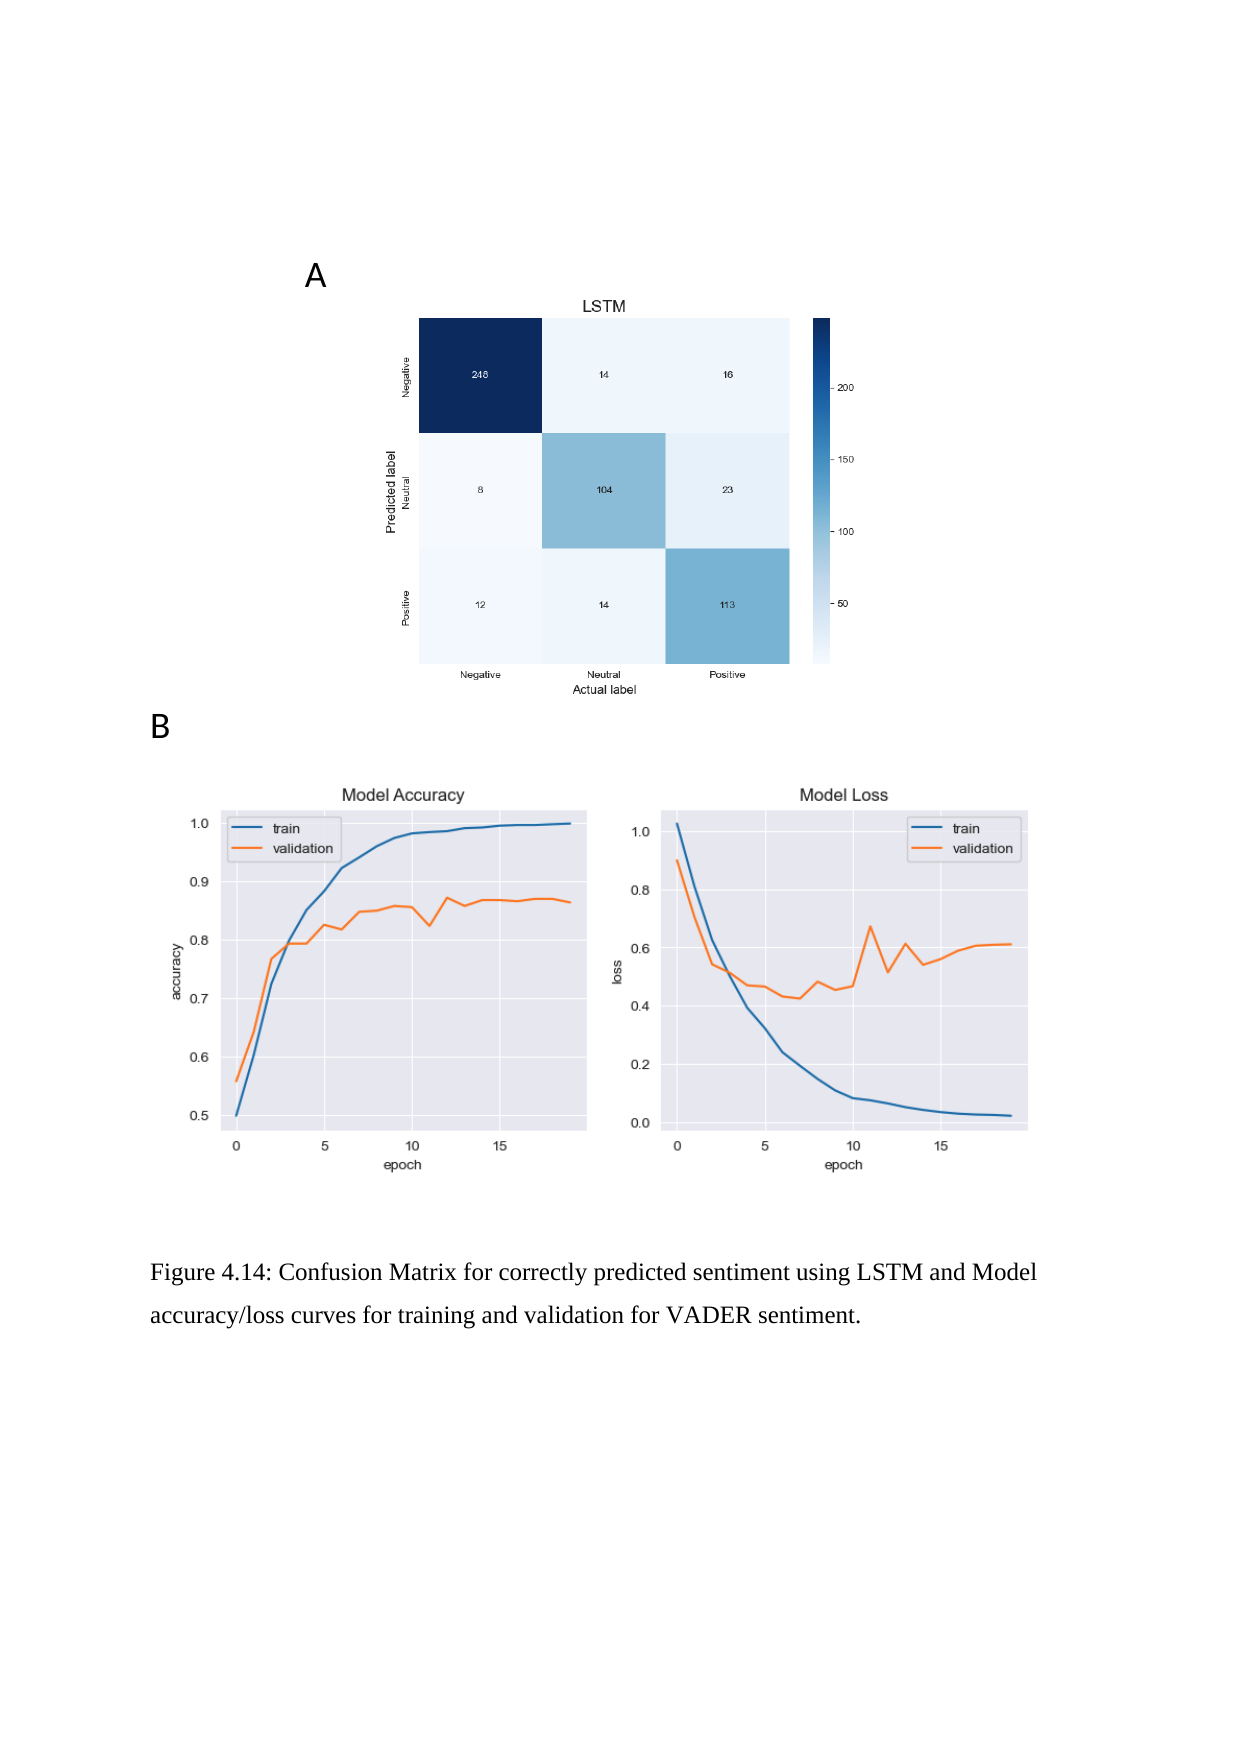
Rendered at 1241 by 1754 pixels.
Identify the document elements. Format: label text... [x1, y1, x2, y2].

picture [384, 293, 858, 703]
text Figure 4.14: Confusion Matrix for correctly predicted sentiment using LSTM and Model accuracy/loss curves for training and validation for VADER sentiment. [150, 1257, 1090, 1329]
picture [150, 779, 1101, 1186]
